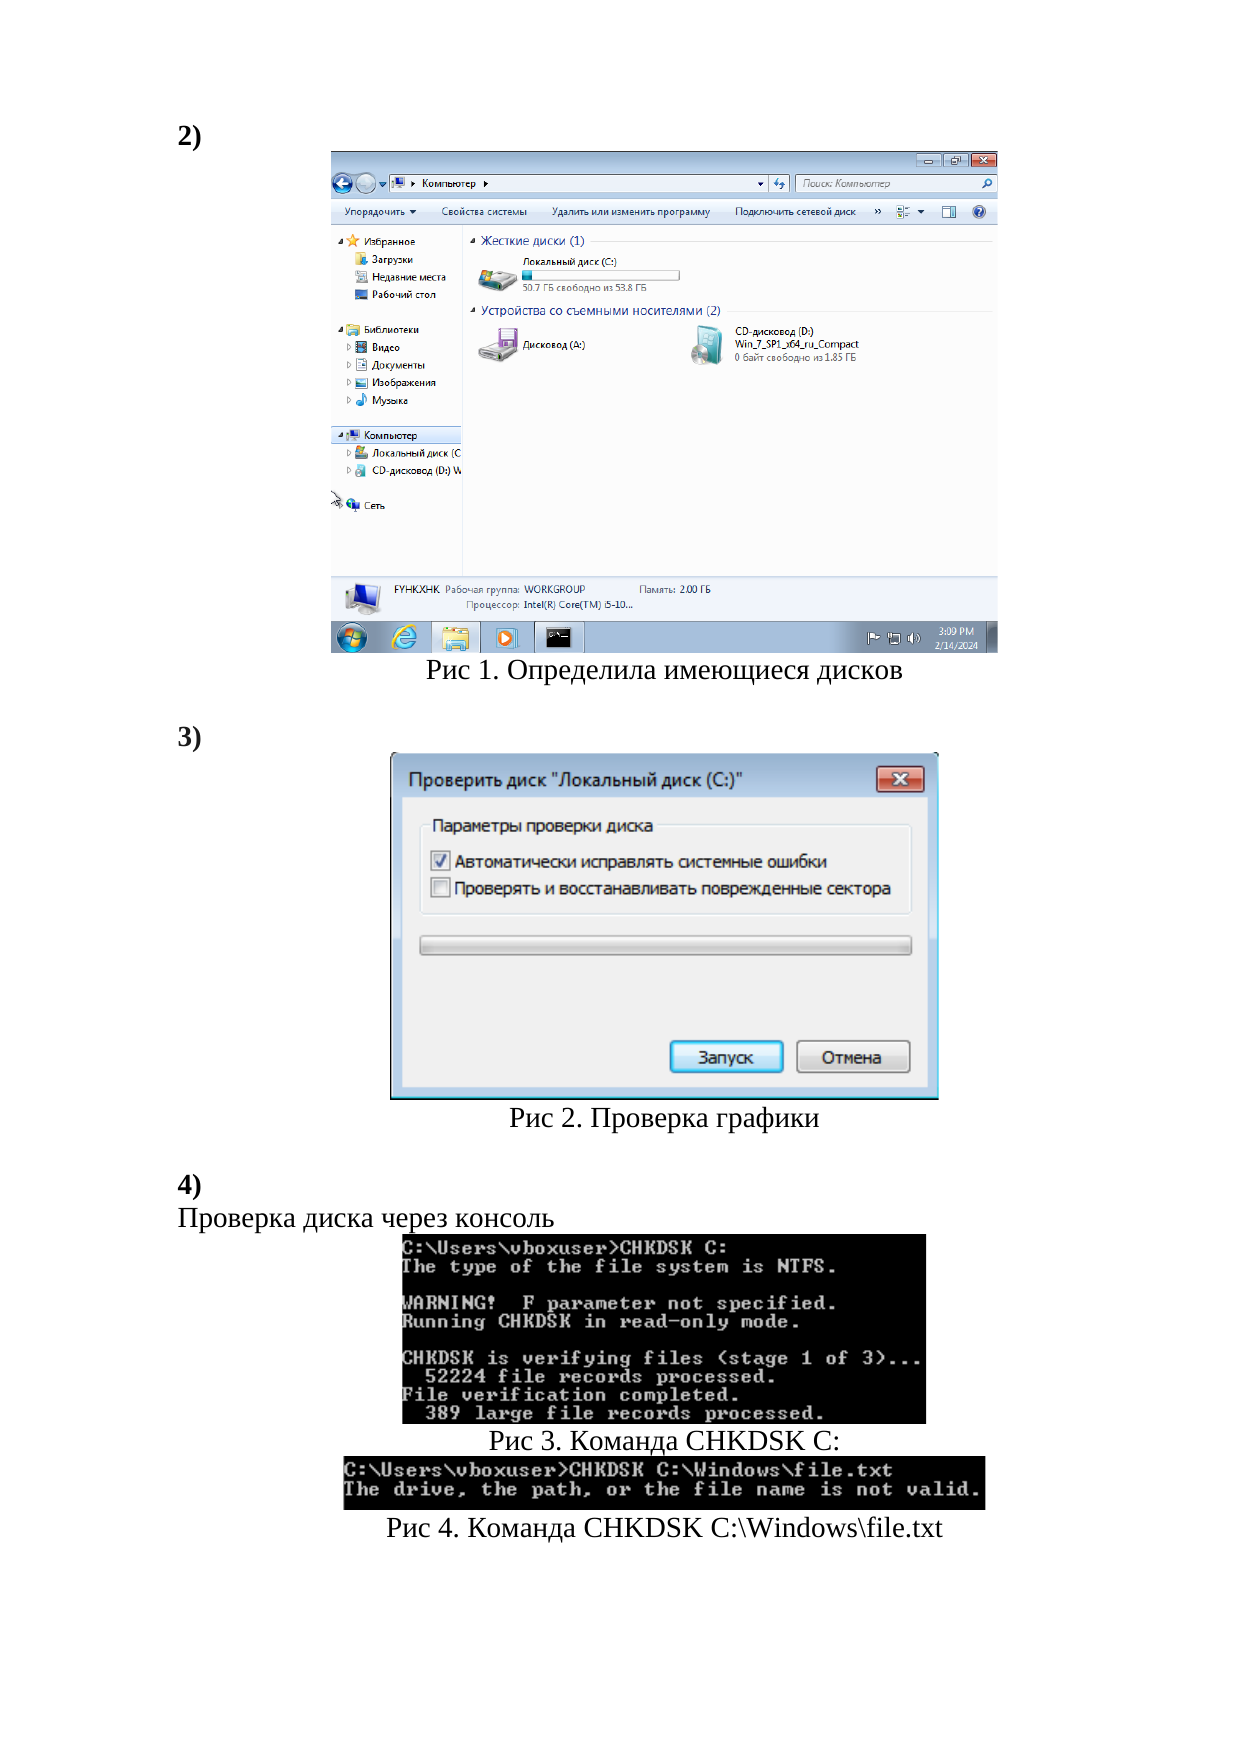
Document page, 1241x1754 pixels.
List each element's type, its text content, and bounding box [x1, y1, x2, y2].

text Рис 4. Команда CHKDSK C:\Windows\file.txt [177, 1510, 1152, 1543]
picture [331, 151, 998, 653]
text Рис 3. Команда CHKDSK C: [177, 1423, 1152, 1457]
text Проверка диска через консоль [177, 1201, 1152, 1234]
picture [390, 752, 939, 1100]
text 2) [177, 118, 1152, 152]
picture [402, 1234, 927, 1424]
picture [343, 1456, 986, 1510]
text Рис 1. Определила имеющиеся дисков [177, 652, 1152, 686]
text 4) [177, 1167, 1152, 1201]
text 3) [177, 719, 1152, 753]
text Рис 2. Проверка графики [177, 1100, 1152, 1133]
